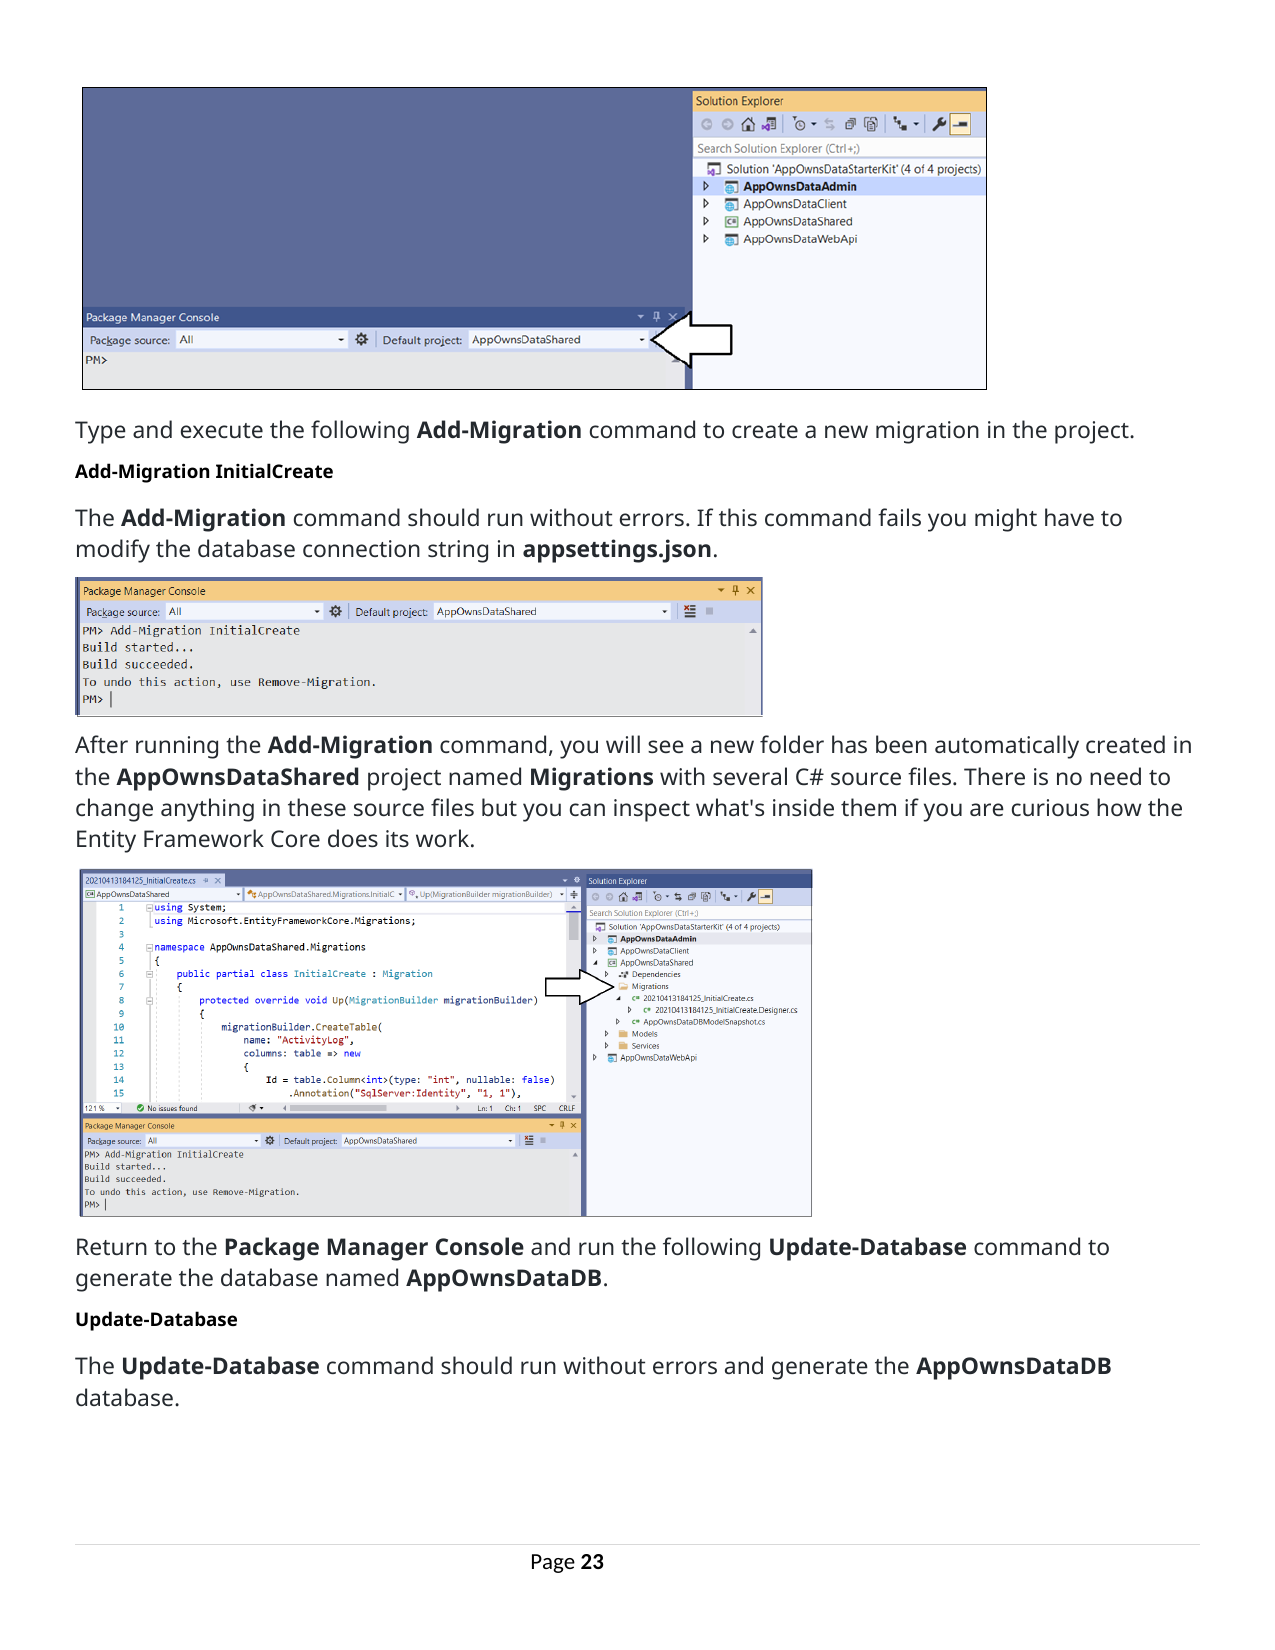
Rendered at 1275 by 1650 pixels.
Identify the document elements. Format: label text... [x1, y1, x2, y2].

picture [75, 577, 763, 717]
picture [75, 867, 813, 1219]
text Add-Migration InitialCreate [75, 458, 1200, 483]
picture [75, 75, 994, 402]
text Update-Database [75, 1306, 1200, 1332]
text The Update-Database command should run without errors and generate the AppOwnsDataDB database. [75, 1350, 1200, 1413]
text Type and execute the following Add-Migration command to create a new migration in the project. [75, 414, 1200, 445]
text The Add-Migration command should run without errors. If this command fails you might have to modify the database connection string in appsettings.json. [75, 502, 1200, 564]
text After running the Add-Migration command, you will see a new folder has been automatically created in the AppOwnsDataShared project named Migrations with several C# source files. There is no need to change anything in these source files but you can inspect what's inside them if you are curious how the Entity Framework Core does its work. [75, 729, 1200, 854]
text Return to the Package Manager Console and run the following Update-Database command to generate the database named AppOwnsDataDB. [75, 1231, 1200, 1293]
